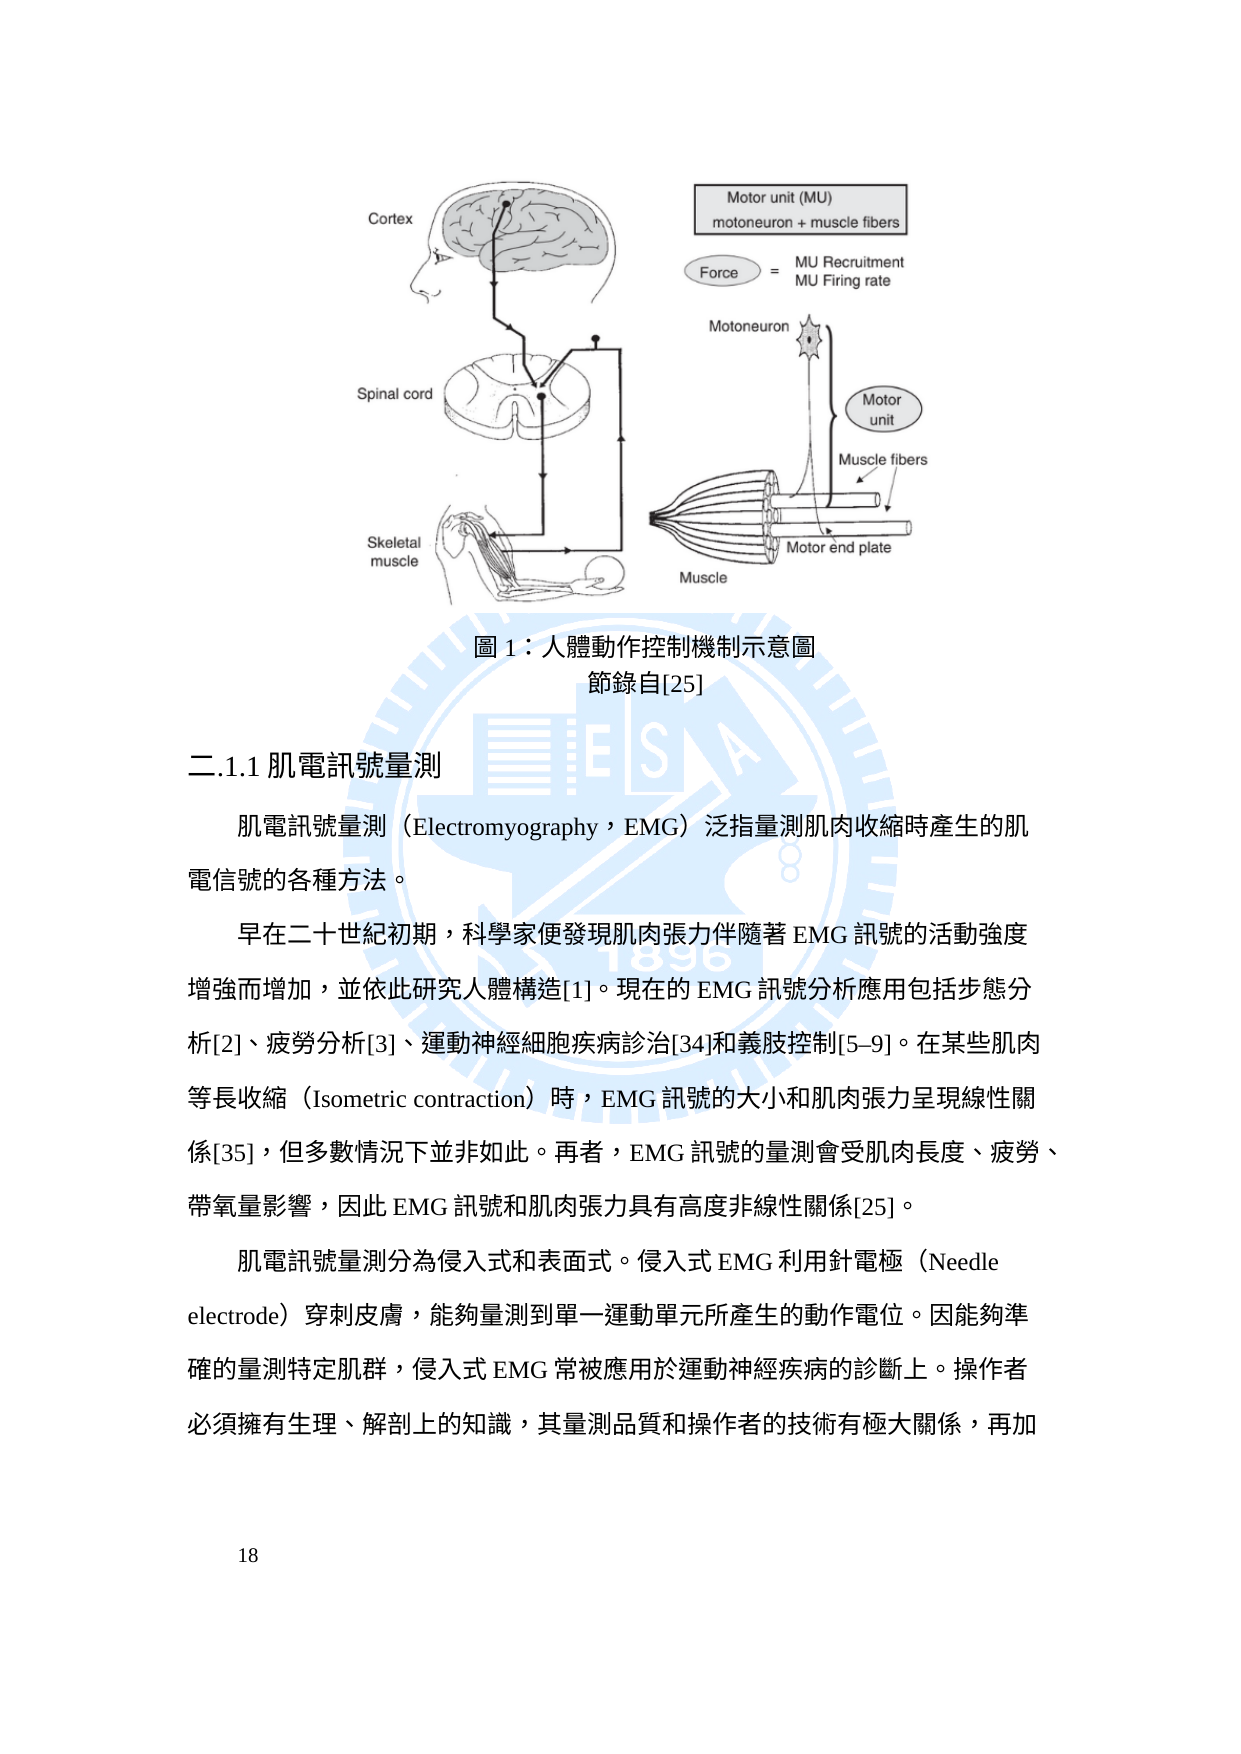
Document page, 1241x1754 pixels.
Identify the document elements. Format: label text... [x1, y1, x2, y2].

text 節錄自[25] [187, 663, 1053, 700]
text 肌電訊號量測（Electromyography，EMG）泛指量測肌肉收縮時產生的肌電信號的各種方法。 [187, 806, 1053, 897]
text 早在二十世紀初期，科學家便發現肌肉張力伴隨著EMG訊號的活動強度增強而增加，並依此研究人體構造[1]。現在的EMG訊號分析應用包括步態分析[2]、疲勞分析[3]、運動神經細胞疾病診治[34]和義肢控制[5–9]。在某些肌肉等長收縮（Isometric contraction）時，EMG訊號的大小和肌肉張力呈現線性關係[35]，但多數情況下並非如此。再者，EMG訊號的量測會受肌肉長度、疲勞、帶氧量影響，因此EMG訊號和肌肉張力具有高度非線性關係[25]。 [187, 915, 1053, 1223]
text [187, 1241, 1053, 1441]
picture [350, 163, 940, 613]
subtitle 肌電訊號量測 [187, 743, 1053, 785]
text 圖 1：人體動作控制機制示意圖 [187, 627, 1053, 663]
